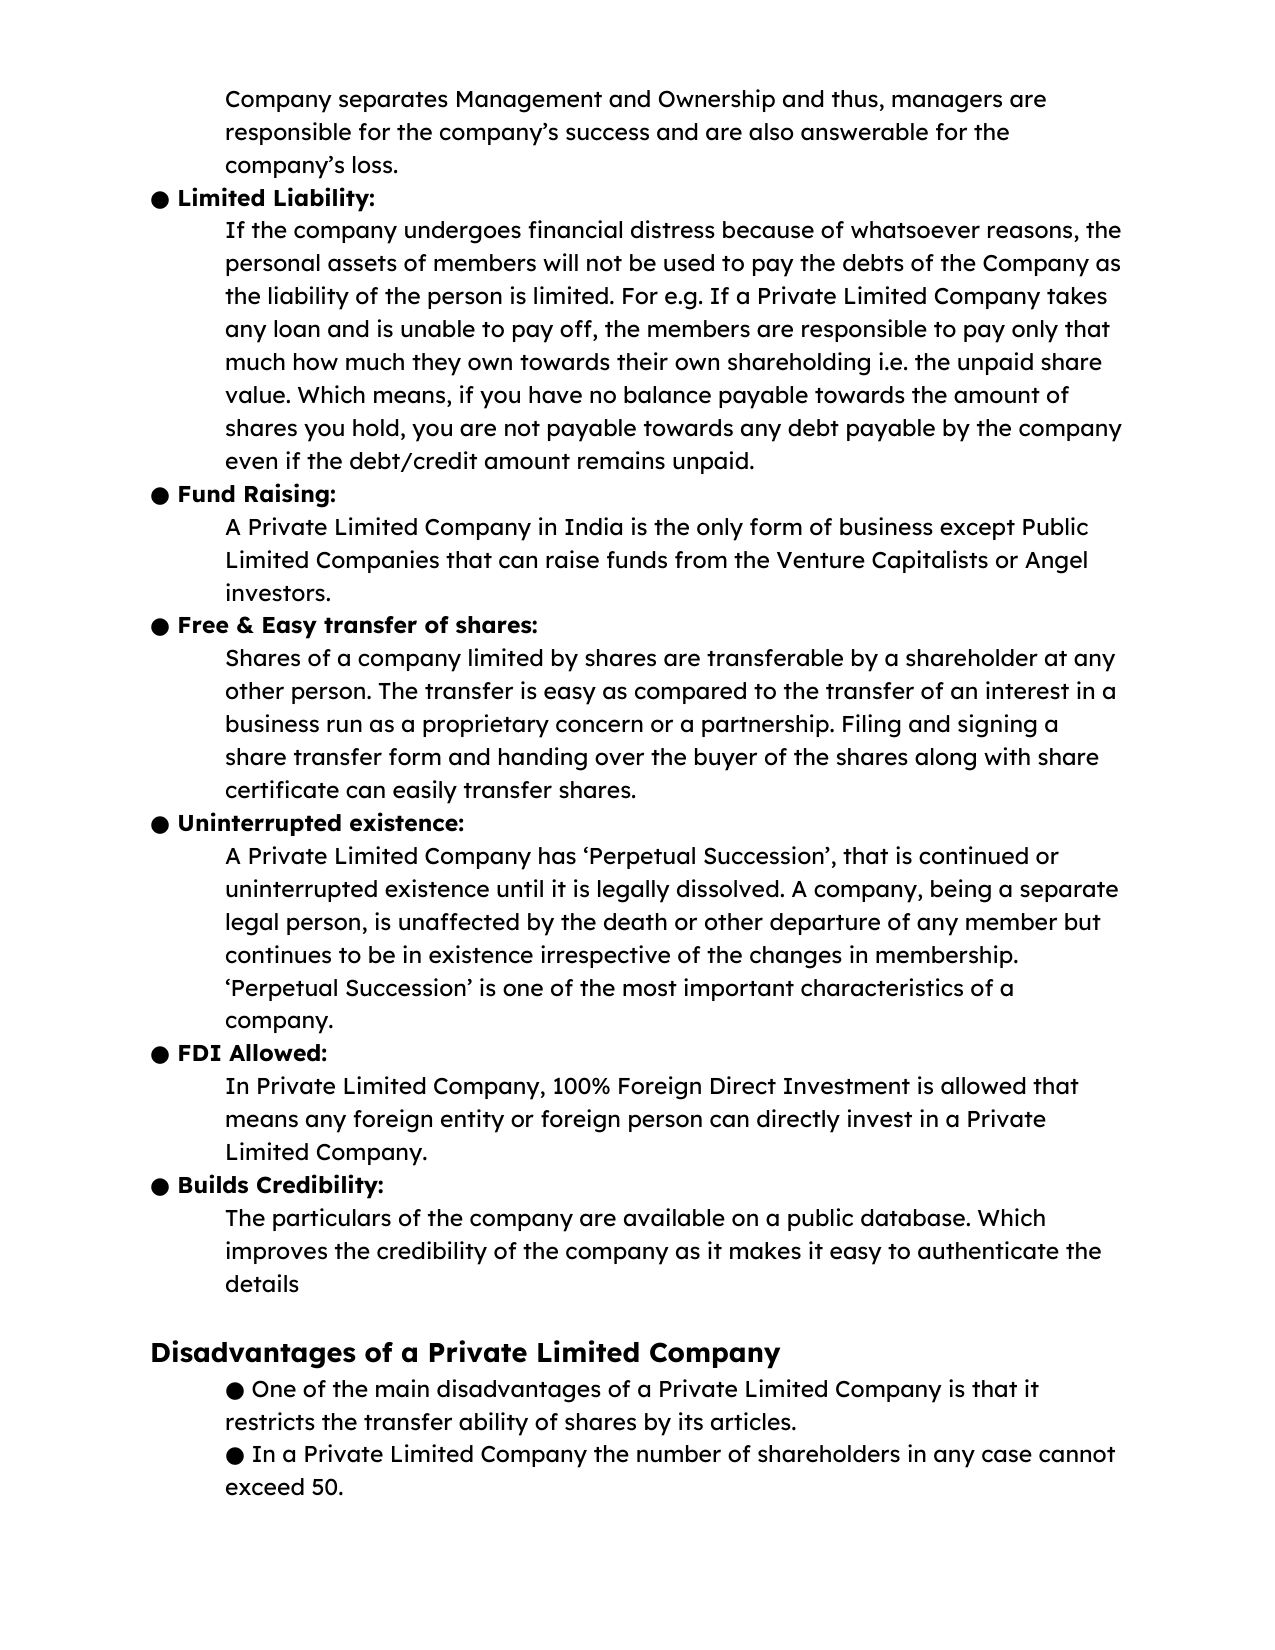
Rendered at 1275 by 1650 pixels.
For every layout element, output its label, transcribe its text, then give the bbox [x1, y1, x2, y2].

text ● One of the main disadvantages of a Private Limited Company is that it restricts the transfer ability of shares by its articles. [225, 1374, 1125, 1436]
text ● Limited Liability: [150, 183, 1125, 212]
text Shares of a company limited by shares are transferable by a shareholder at any other person. The transfer is easy as compared to the transfer of an interest in a business run as a proprietary concern or a partnership. Filing and signing a share transfer form and handing over the buyer of the shares along with share certificate can easily transfer shares. [225, 644, 1125, 804]
text In Private Limited Company, 100% Foreign Direct Investment is allowed that means any foreign entity or foreign person can directly invest in a Private Limited Company. [225, 1072, 1125, 1166]
text If the company undergoes financial distress because of whatsoever reasons, the personal assets of members will not be used to pay the debts of the Company as the liability of the person is limited. For e.g. If a Private Limited Company takes any loan and is unable to pay off, the members are responsible to pay only that much how much they own towards their own shareholding i.e. the unpaid share value. Which means, if you have no balance payable towards the amount of shares you hold, you are not payable towards any debt payable by the company even if the debt/credit amount remains unpaid. [225, 216, 1125, 475]
text ● Fund Raising: [150, 479, 1125, 508]
text Disadvantages of a Private Limited Company [150, 1335, 1125, 1369]
text ● In a Private Limited Company the number of shareholders in any case cannot exceed 50. [225, 1440, 1125, 1501]
text ● FDI Allowed: [150, 1039, 1125, 1068]
text A Private Limited Company has ‘Perpetual Succession’, that is continued or uninterrupted existence until it is legally dissolved. A company, being a separate legal person, is unaffected by the death or other departure of any member but continues to be in existence irrespective of the changes in membership. ‘Perpetual Succession’ is one of the most important characteristics of a company. [225, 841, 1125, 1035]
text The particulars of the company are available on a public database. Which improves the credibility of the company as it makes it easy to authenticate the details [225, 1203, 1125, 1298]
text ● Free & Easy transfer of shares: [150, 611, 1125, 640]
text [225, 84, 1125, 179]
text ● Uninterrupted existence: [150, 808, 1125, 837]
text ● Builds Credibility: [150, 1171, 1125, 1199]
text A Private Limited Company in India is the only form of business except Public Limited Companies that can raise funds from the Venture Capitalists or Angel investors. [225, 512, 1125, 607]
